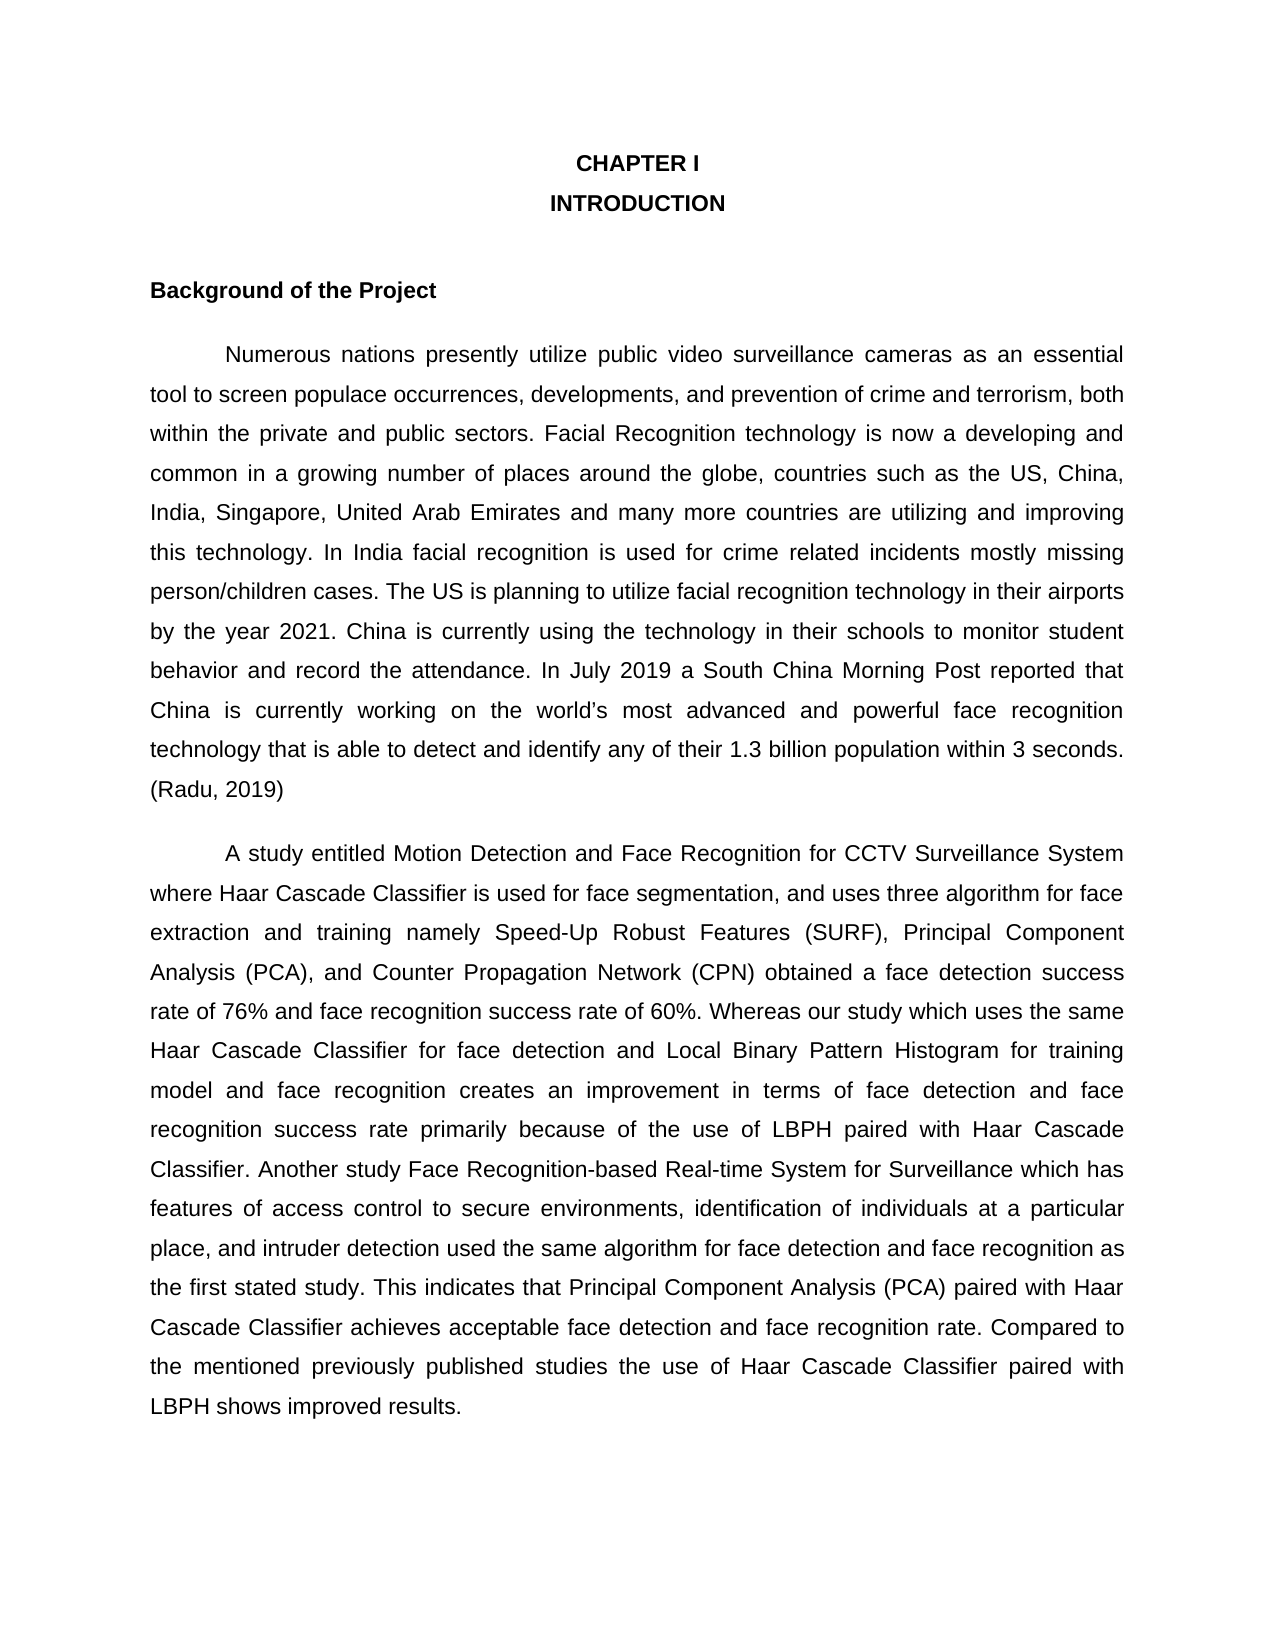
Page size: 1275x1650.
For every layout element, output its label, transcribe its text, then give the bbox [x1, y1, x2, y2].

text A study entitled Motion Detection and Face Recognition for CCTV Surveillance System where Haar Cascade Classifier is used for face segmentation, and uses three algorithm for face extraction and training namely Speed-Up Robust Features (SURF), Principal Component Analysis (PCA), and Counter Propagation Network (CPN) obtained a face detection success rate of 76% and face recognition success rate of 60%. Whereas our study which uses the same Haar Cascade Classifier for face detection and Local Binary Pattern Histogram for training model and face recognition creates an improvement in terms of face detection and face recognition success rate primarily because of the use of LBPH paired with Haar Cascade Classifier. Another study Face Recognition-based Real-time System for Surveillance which has features of access control to secure environments, identification of individuals at a particular place, and intruder detection used the same algorithm for face detection and face recognition as the first stated study. This indicates that Principal Component Analysis (PCA) paired with Haar Cascade Classifier achieves acceptable face detection and face recognition rate. Compared to the mentioned previously published studies the use of Haar Cascade Classifier paired with LBPH shows improved results. [150, 840, 1125, 1419]
text Numerous nations presently utilize public video surveillance cameras as an essential tool to screen populace occurrences, developments, and prevention of crime and terrorism, both within the private and public sectors. Facial Recognition technology is now a developing and common in a growing number of places around the globe, countries such as the US, China, India, Singapore, United Arab Emirates and many more countries are utilizing and improving this technology. In India facial recognition is used for crime related incidents mostly missing person/children cases. The US is planning to utilize facial recognition technology in their airports by the year 2021. China is currently using the technology in their schools to monitor student behavior and record the attendance. In July 2019 a South China Morning Post reported that China is currently working on the world’s most advanced and powerful face recognition technology that is able to detect and identify any of their 1.3 billion population within 3 seconds. (Radu, 2019) [150, 341, 1125, 802]
text CHAPTER I [150, 150, 1125, 176]
text Background of the Project [150, 277, 1125, 303]
text INTRODUCTION [150, 189, 1125, 216]
